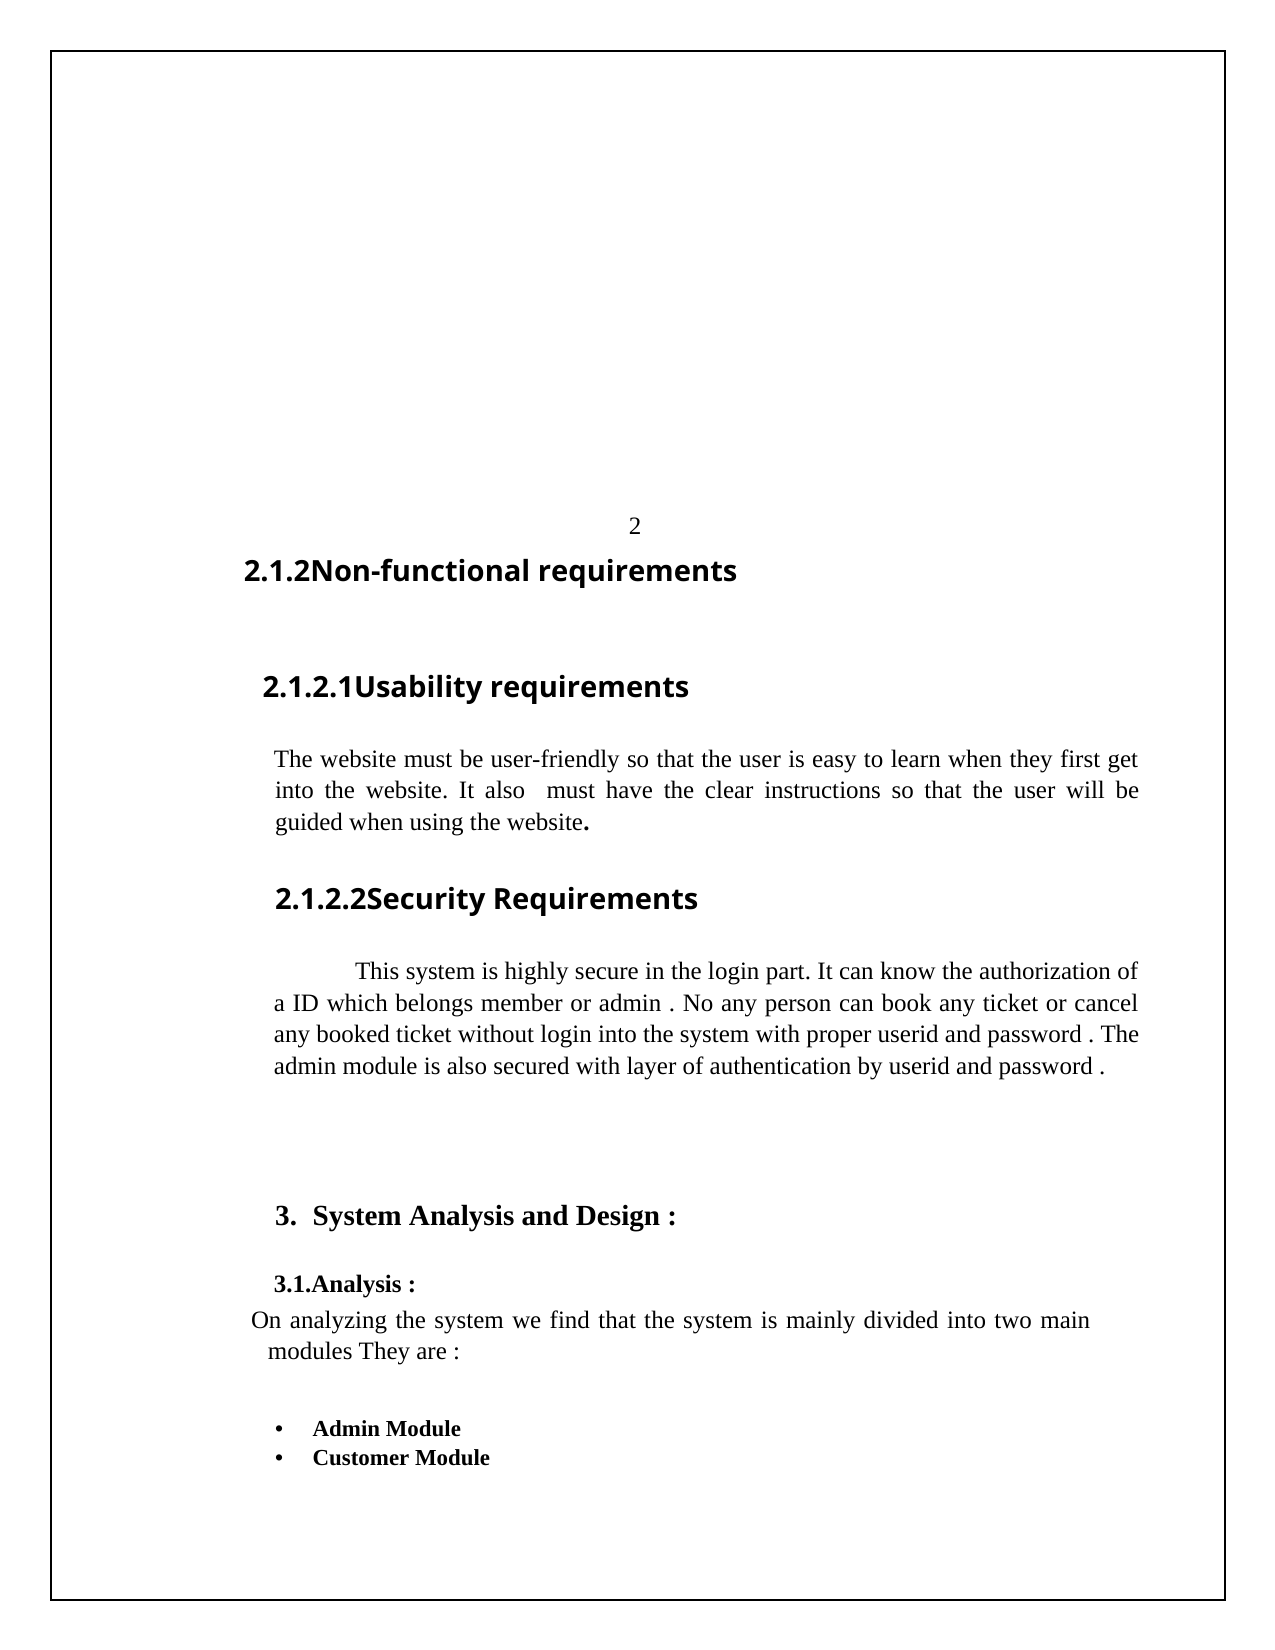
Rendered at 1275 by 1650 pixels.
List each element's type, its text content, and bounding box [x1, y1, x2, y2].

list Customer Module [275, 1443, 1140, 1470]
text 2 [180, 511, 1089, 540]
text The website must be user-friendly so that the user is easy to learn when they first get into the website. It also must have the clear instructions so that the user will be guided when using the website. [274, 744, 1140, 836]
text This system is highly secure in the login part. It can know the authorization of a ID which belongs member or admin . No any person can book any ticket or cancel any booked ticket without login into the system with proper userid and password . The admin module is also secured with layer of authentication by userid and password . [274, 956, 1140, 1079]
subtitle 2.1.2.1Usability requirements [262, 666, 1140, 706]
list Admin Module [275, 1415, 1140, 1441]
subtitle 2.1.2Non-functional requirements [243, 551, 1140, 590]
subtitle 2.1.2.2Security Requirements [275, 878, 1140, 918]
text On analyzing the system we find that the system is mainly divided into two main modules They are : [251, 1305, 1092, 1365]
list System Analysis and Design : [275, 1198, 1140, 1231]
text 3.1.Analysis : [274, 1269, 1140, 1298]
